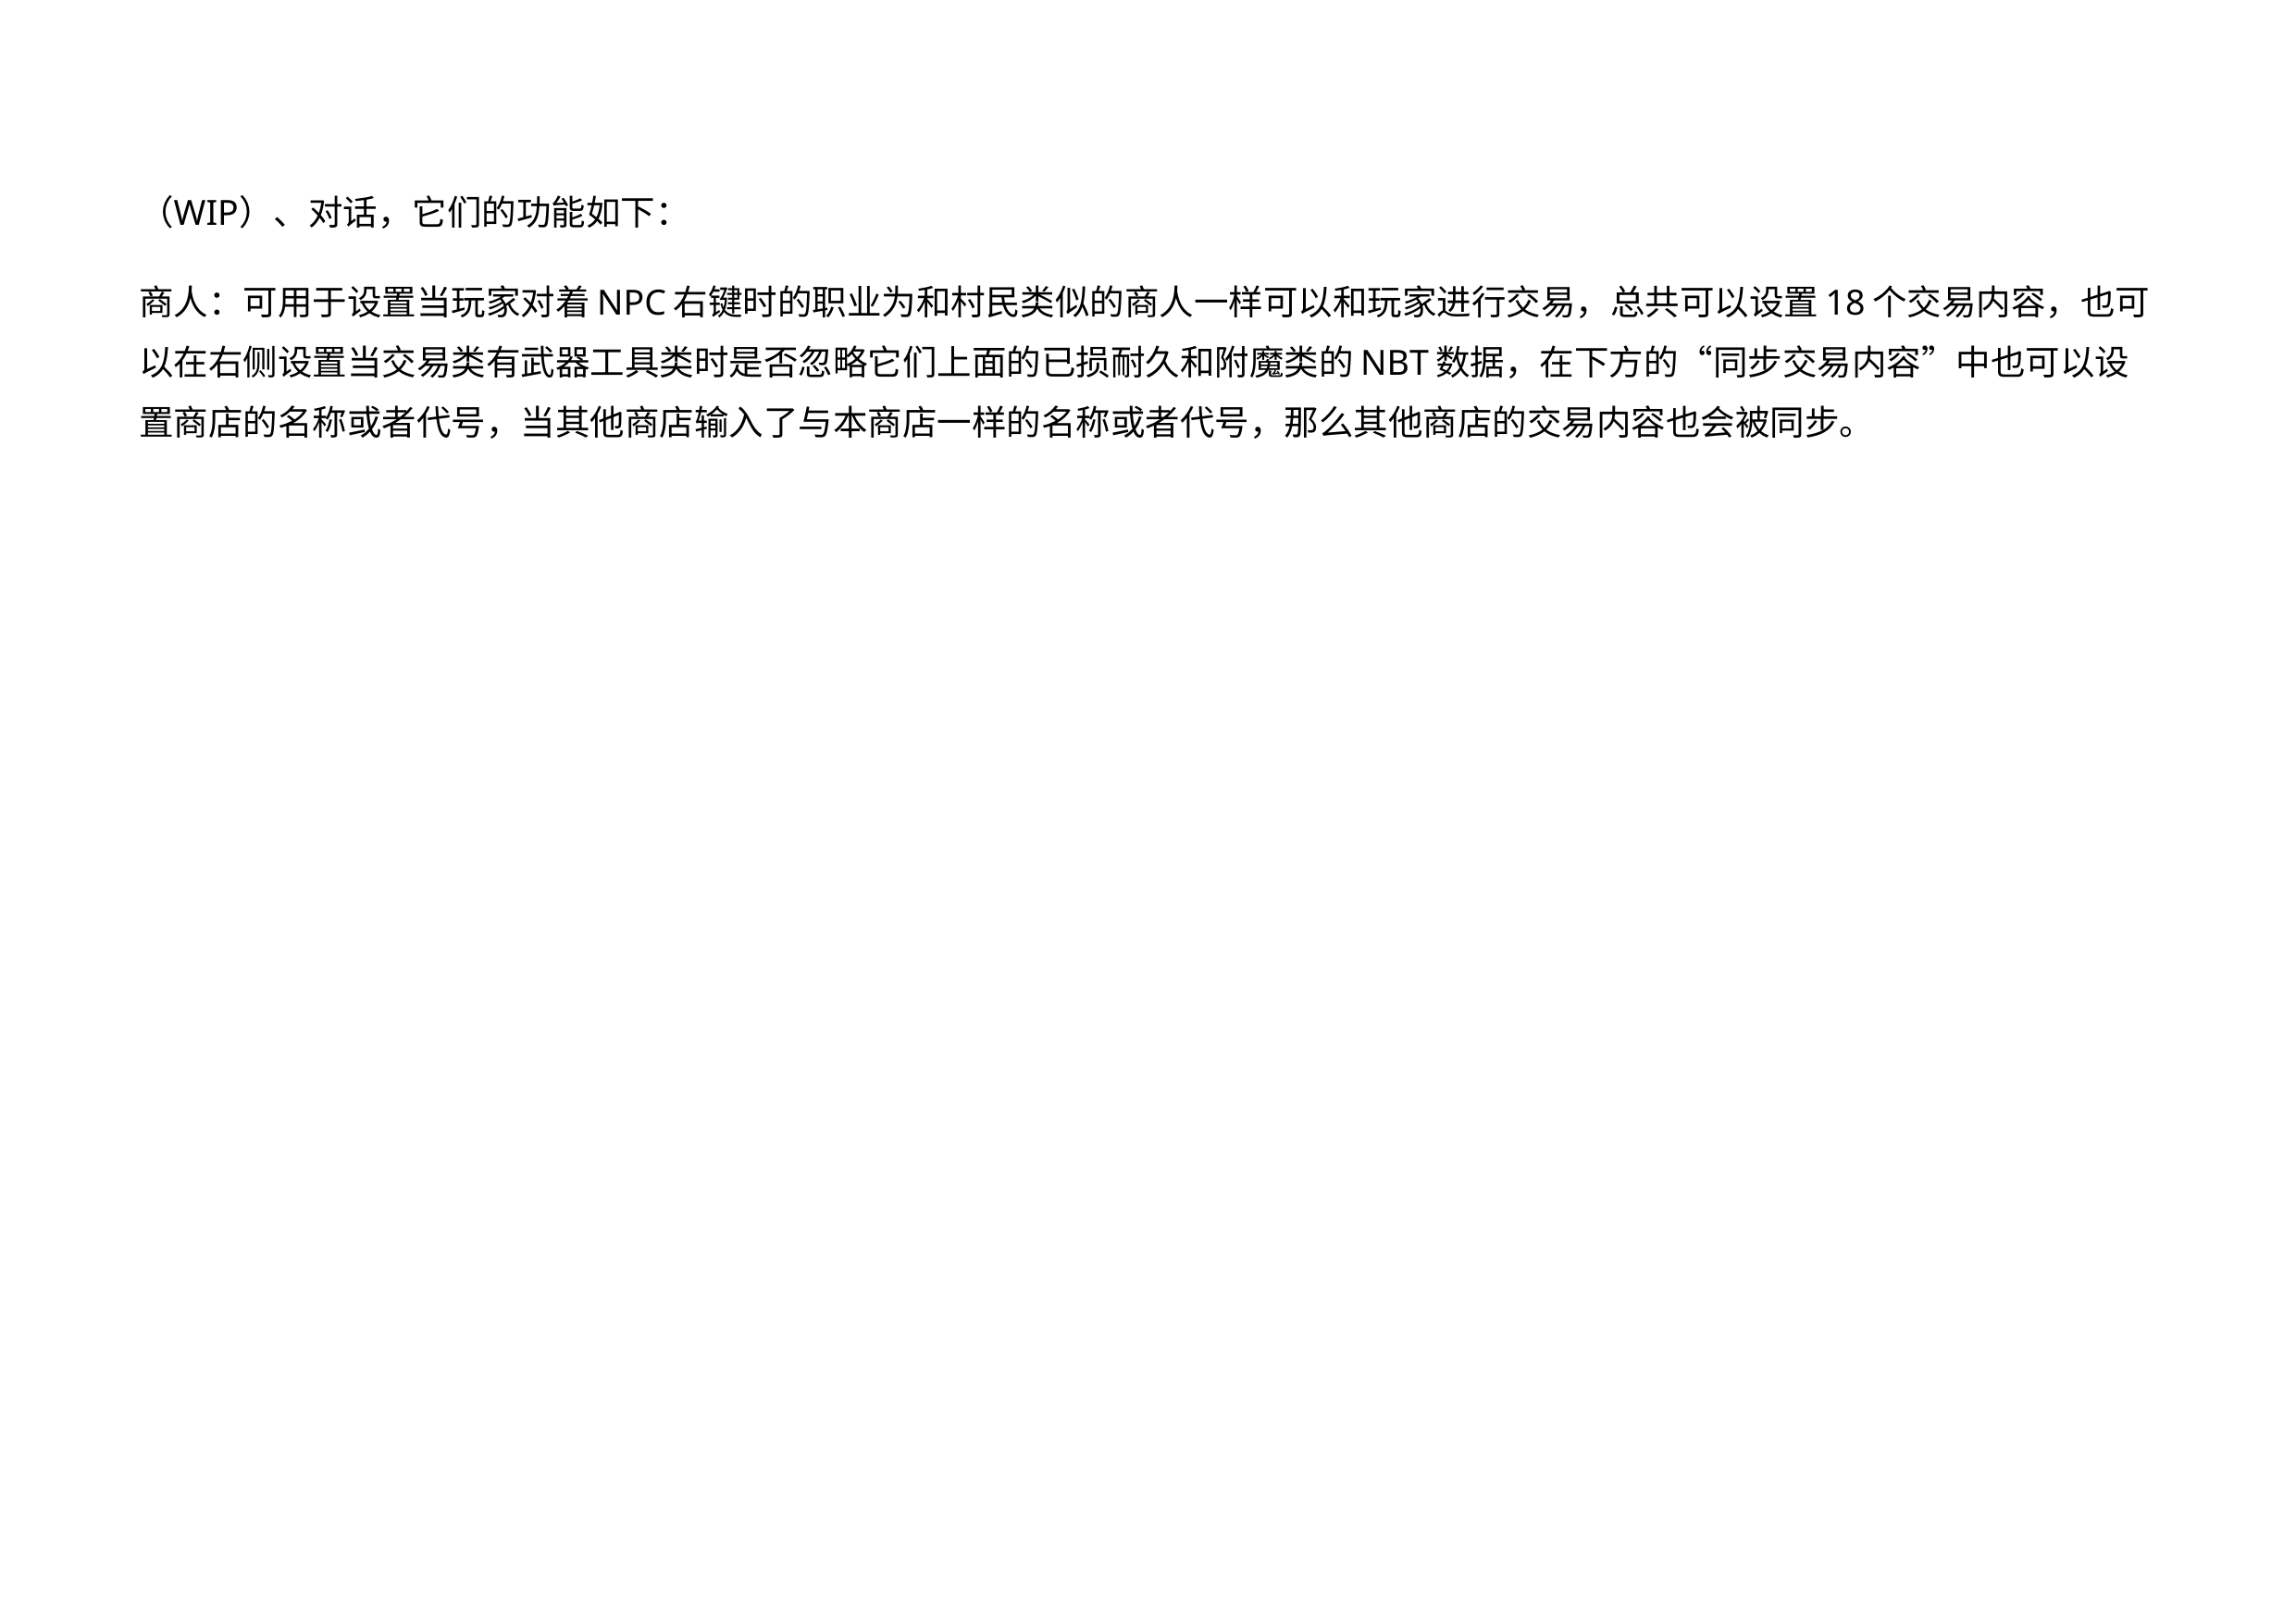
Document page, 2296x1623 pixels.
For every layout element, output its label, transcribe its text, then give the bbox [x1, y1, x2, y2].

text 商人：可用于设置当玩家对着NPC右键时的职业为和村民类似的商人一样可以和玩家进行交易，总共可以设置18个交易内容，也可以在右侧设置当交易类有武器工具类时是否忽略它们上面的已损耐久和附魔类的NBT数据，在下方的“同步交易内容”中也可以设置商店的名称或者代号，当其他商店输入了与本商店一样的名称或者代号，那么其他商店的交易内容也会被同步。 [139, 270, 2156, 451]
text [139, 180, 2156, 240]
